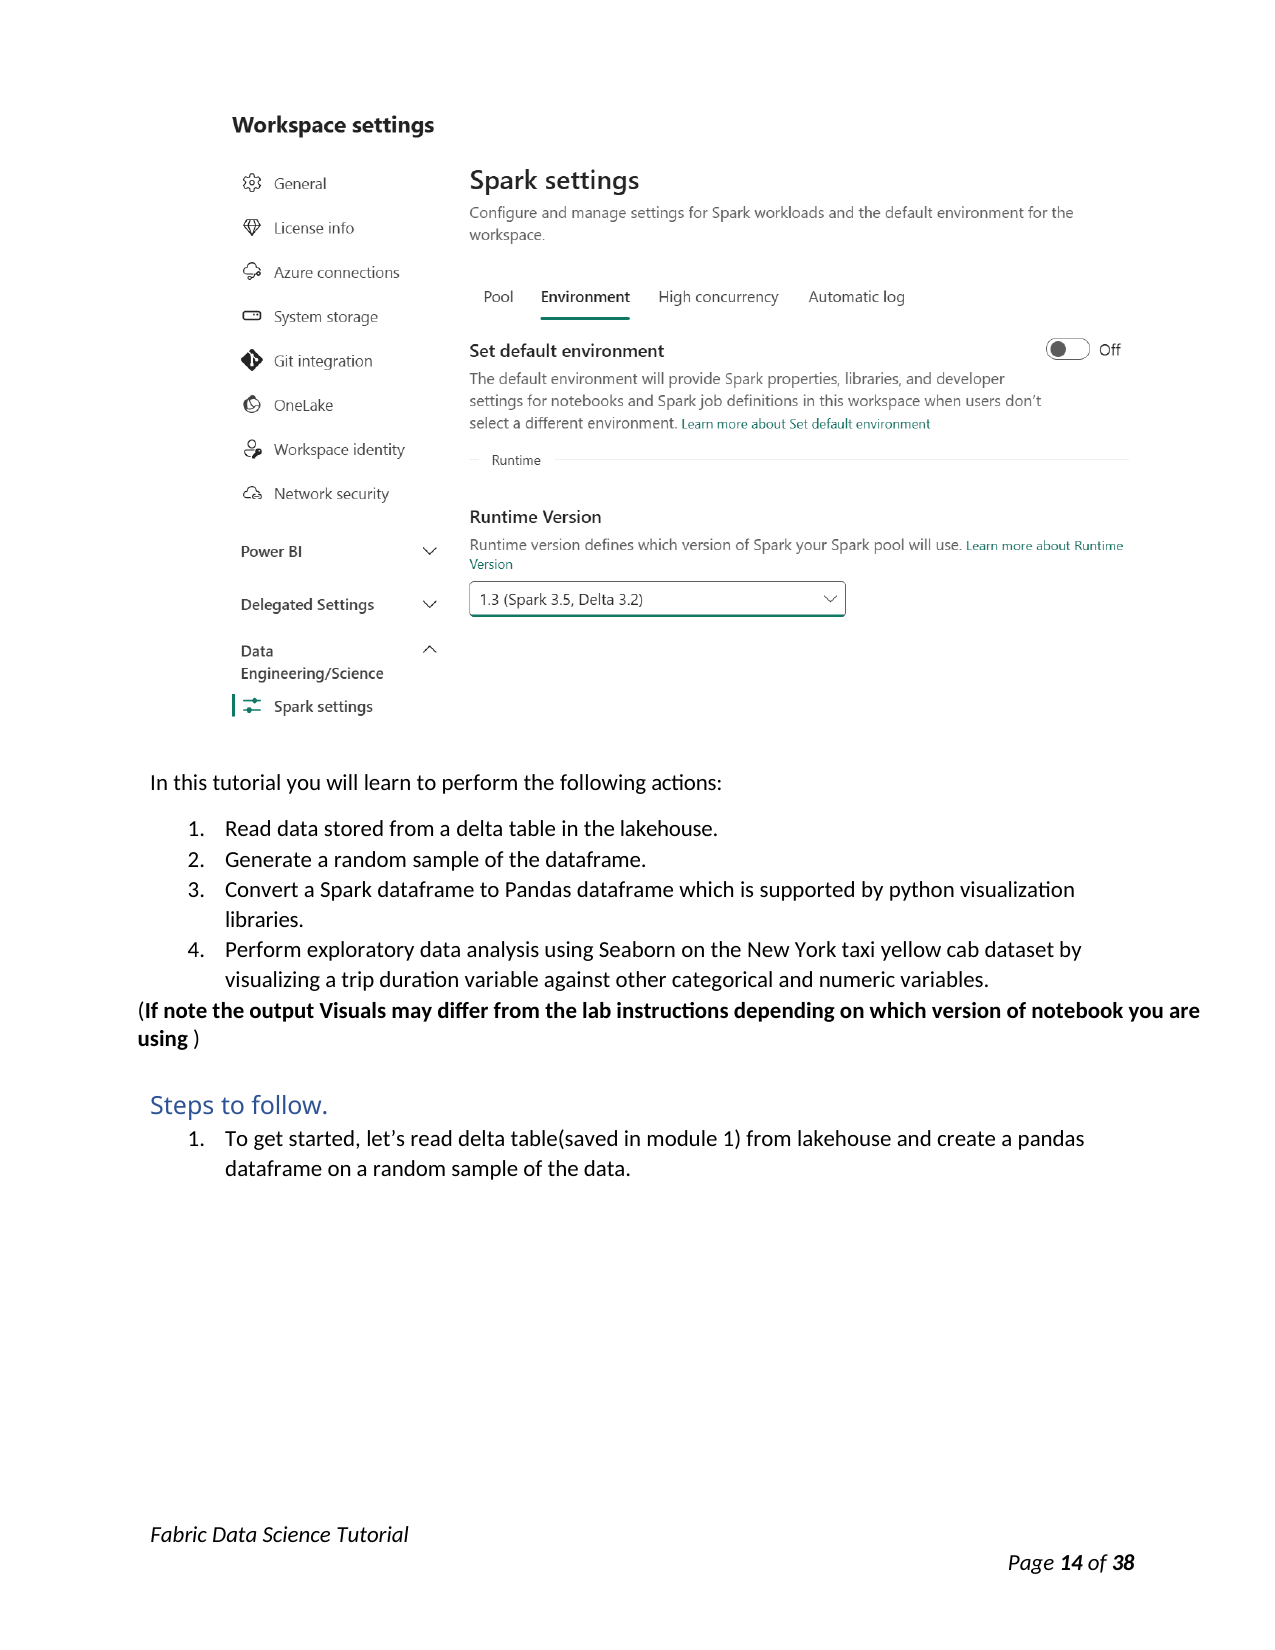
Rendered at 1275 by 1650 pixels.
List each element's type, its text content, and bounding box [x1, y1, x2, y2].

text In this tutorial you will learn to perform the following actions: [150, 768, 1210, 796]
subtitle Steps to follow. [150, 1087, 1210, 1121]
list Convert a Spark dataframe to Pandas dataframe which is supported by python visualization libraries. [187, 875, 1076, 933]
list Generate a random sample of the dataframe. [187, 845, 1210, 873]
text (If note the output Visuals may differ from the lab instructions depending on which version of notebook you are using ) [137, 996, 1210, 1052]
list To get started, let’s read delta table(saved in module 1) from lakehouse and create a pandas dataframe on a random sample of the data. [187, 1124, 1085, 1182]
list Perform exploratory data analysis using Seaborn on the New York taxi yellow cab dataset by visualizing a trip duration variable against other categorical and numeric variables. [187, 935, 1082, 994]
list Read data stored from a delta table in the lakehouse. [187, 814, 1210, 842]
picture [225, 104, 1174, 733]
